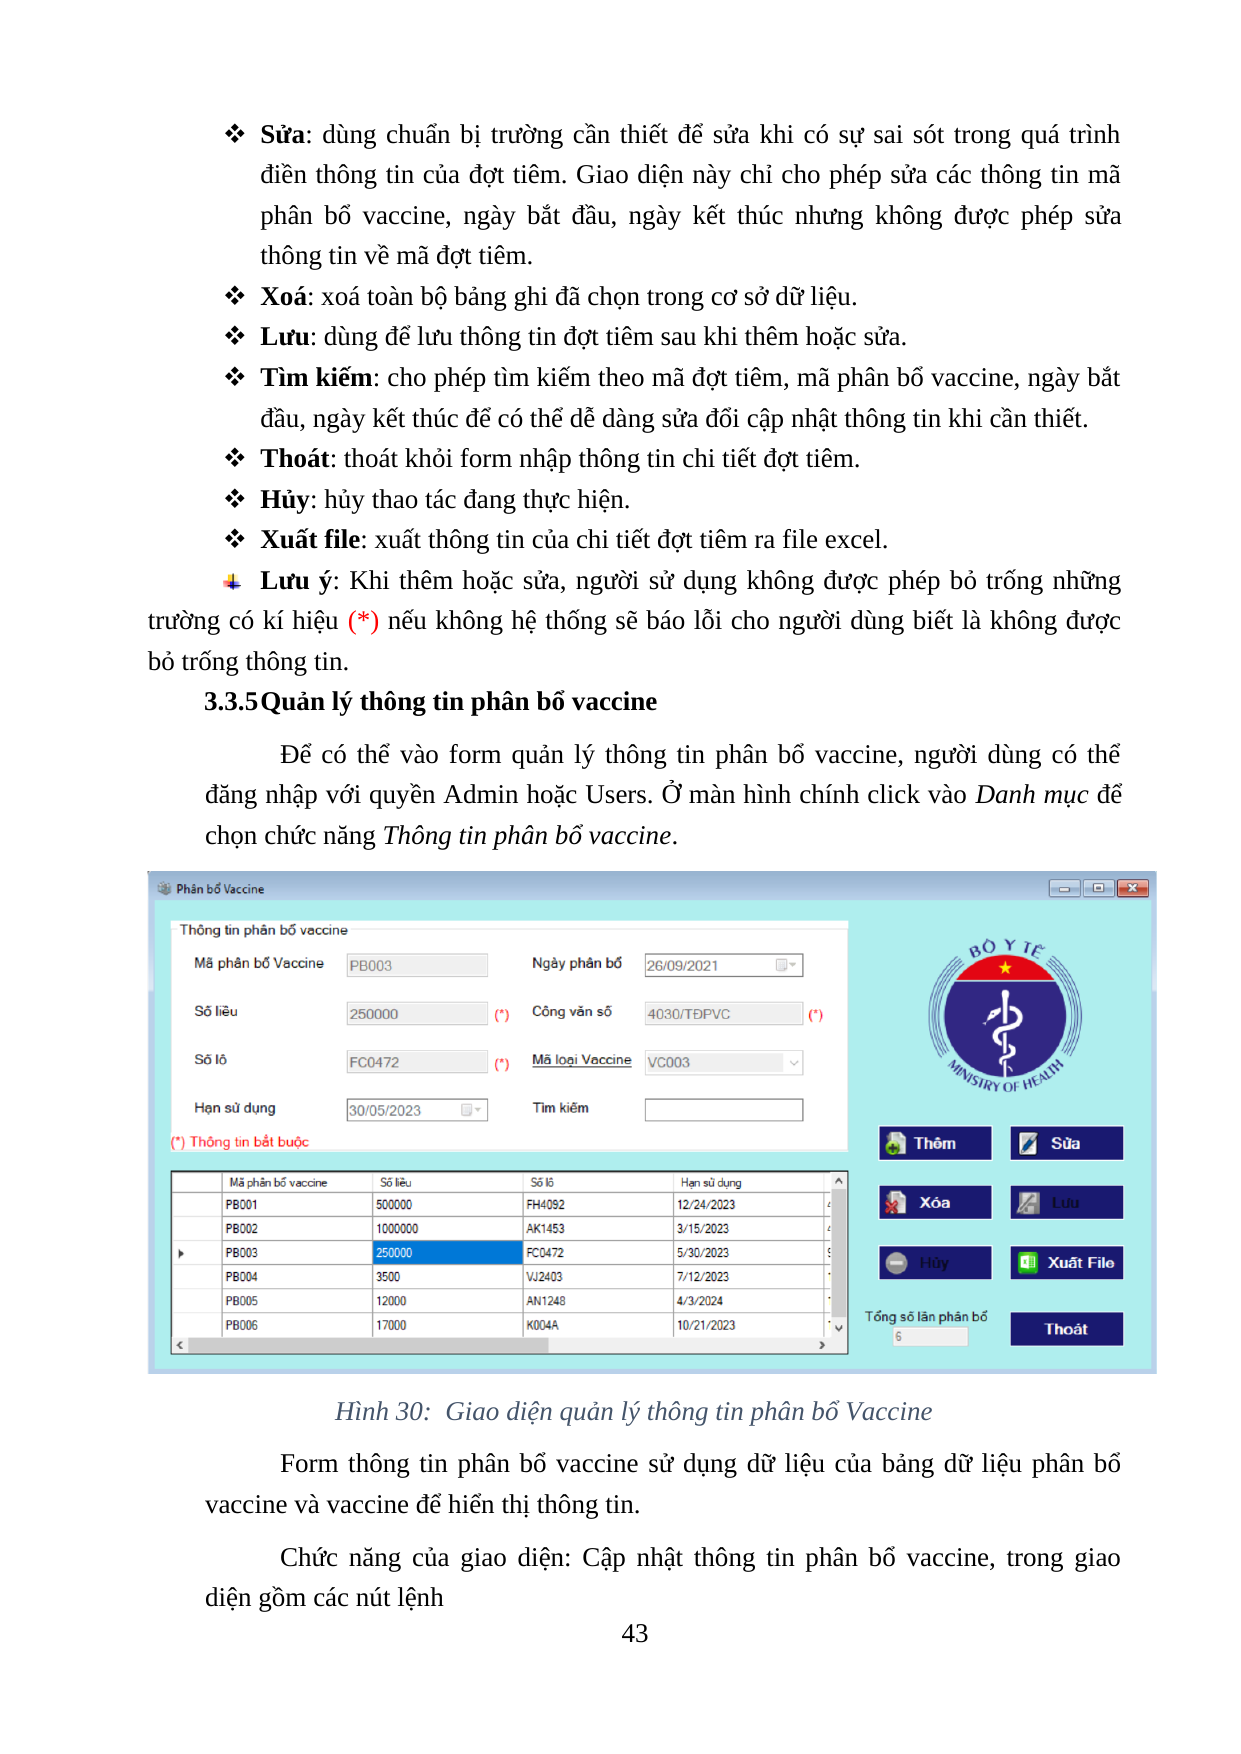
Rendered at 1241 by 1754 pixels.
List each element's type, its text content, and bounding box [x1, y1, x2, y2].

picture [223, 572, 241, 590]
list Hủy: hủy thao tác đang thực hiện. [223, 483, 1122, 514]
list Sửa: dùng chuẩn bị trường cần thiết để sửa khi có sự sai sót trong quá trình điền thông tin của đợt tiêm. Giao diện này chỉ cho phép sửa các thông tin mã phân bổ vaccine, ngày bắt đầu, ngày kết thúc nhưng không được phép sửa thông tin về mã đợt tiêm. [223, 118, 1122, 271]
text Hình 30: Giao diện quản lý thông tin phân bổ Vaccine [148, 1395, 1122, 1427]
list Xuất file: xuất thông tin của chi tiết đợt tiêm ra file excel. [223, 523, 1122, 554]
text Để có thể vào form quản lý thông tin phân bổ vaccine, người dùng có thể đăng nhập với quyền Admin hoặc Users. Ở màn hình chính click vào Danh mục để chọn chức năng Thông tin phân bổ vaccine. [205, 738, 1122, 850]
list Lưu: dùng để lưu thông tin đợt tiêm sau khi thêm hoặc sửa. [223, 321, 1122, 352]
list Tìm kiếm: cho phép tìm kiếm theo mã đợt tiêm, mã phân bổ vaccine, ngày bắt đầu, ngày kết thúc để có thể dễ dàng sửa đổi cập nhật thông tin khi cần thiết. [223, 361, 1122, 433]
list Lưu ý: Khi thêm hoặc sửa, người sử dụng không được phép bỏ trống những trường có kí hiệu (*) nếu không hệ thống sẽ báo lỗi cho người dùng biết là không được bỏ trống thông tin. [148, 564, 1122, 676]
list Thoát: thoát khỏi form nhập thông tin chi tiết đợt tiêm. [223, 442, 1122, 473]
text Form thông tin phân bổ vaccine sử dụng dữ liệu của bảng dữ liệu phân bổ vaccine và vaccine để hiển thị thông tin. [205, 1447, 1122, 1519]
picture [147, 871, 1157, 1374]
list Xoá: xoá toàn bộ bảng ghi đã chọn trong cơ sở dữ liệu. [223, 280, 1122, 311]
text Chức năng của giao diện: Cập nhật thông tin phân bổ vaccine, trong giao diện gồm các nút lệnh [205, 1541, 1122, 1612]
list Quản lý thông tin phân bổ vaccine [204, 685, 1122, 716]
